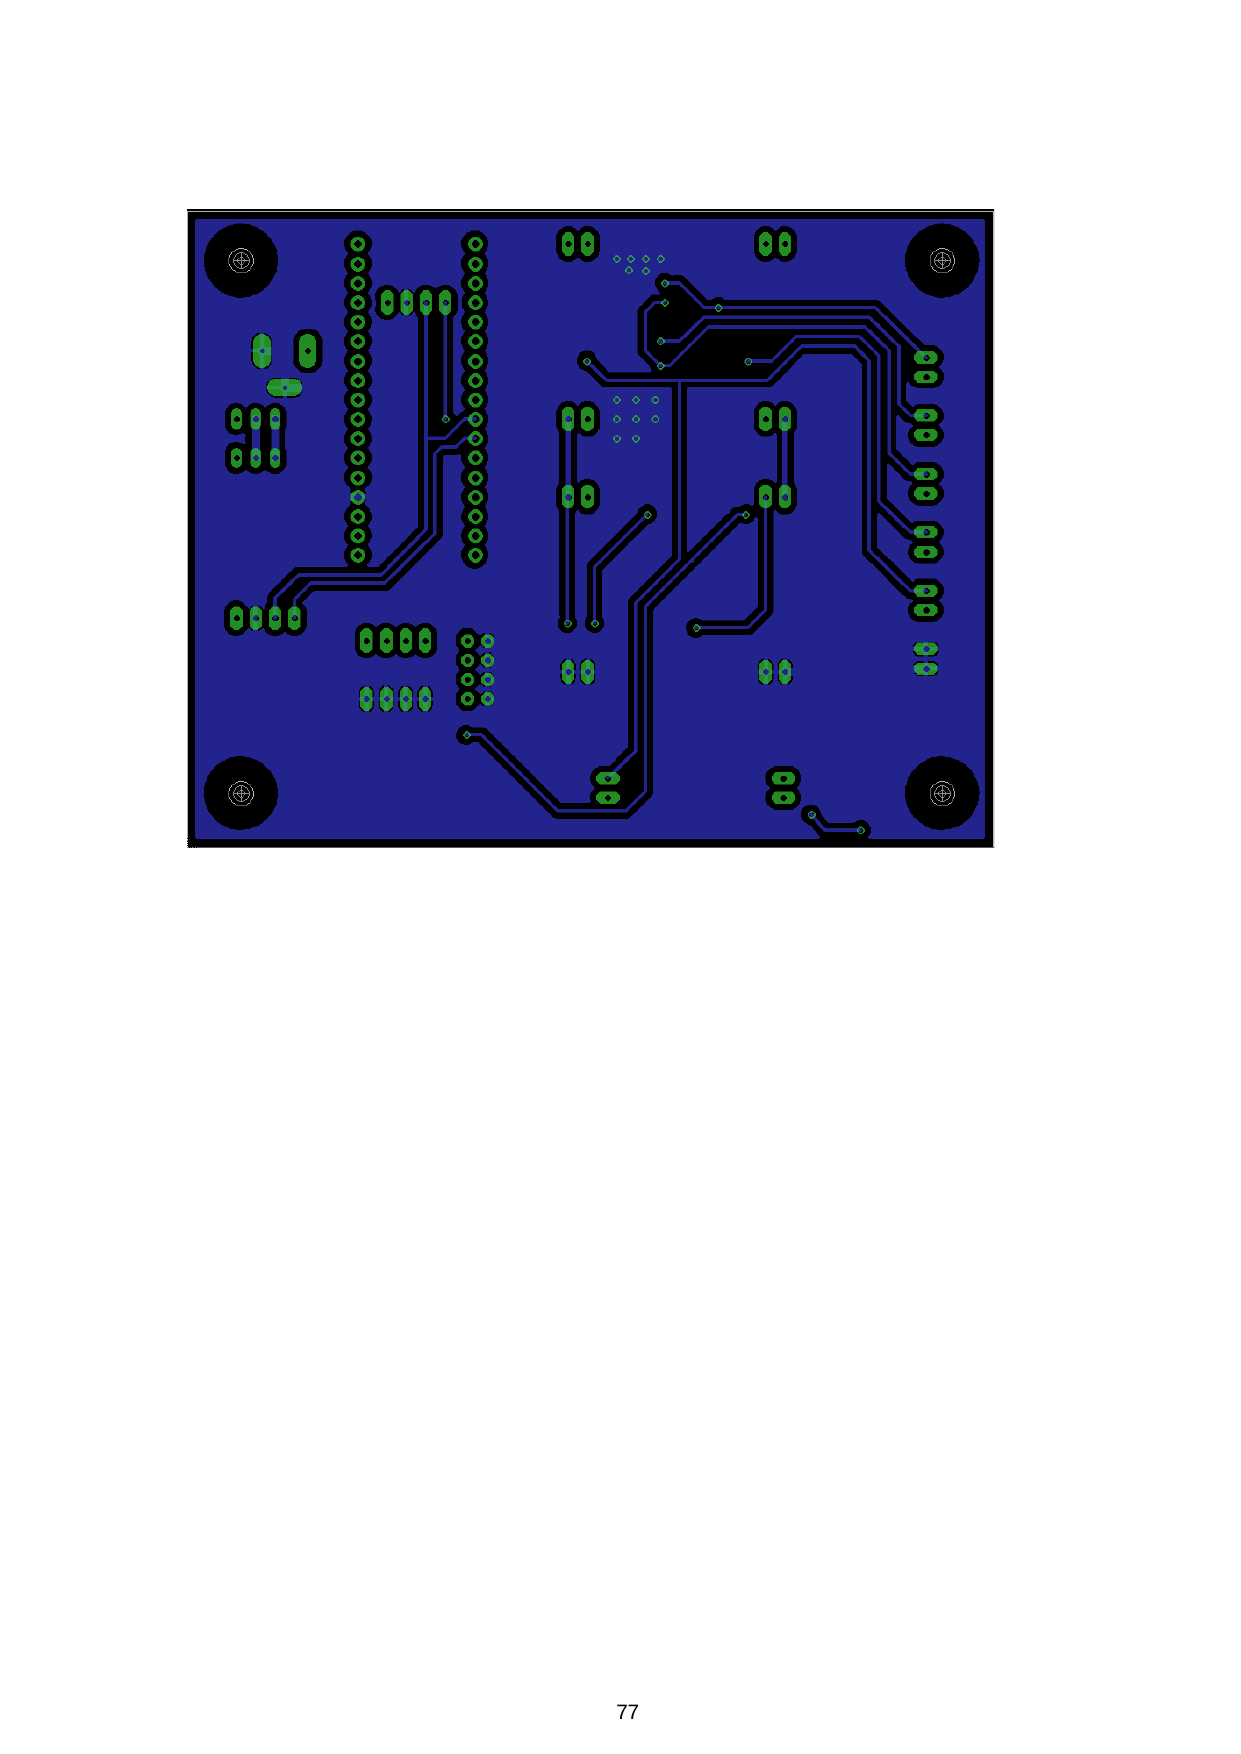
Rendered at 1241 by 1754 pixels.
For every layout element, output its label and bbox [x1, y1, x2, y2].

picture [187, 209, 995, 848]
